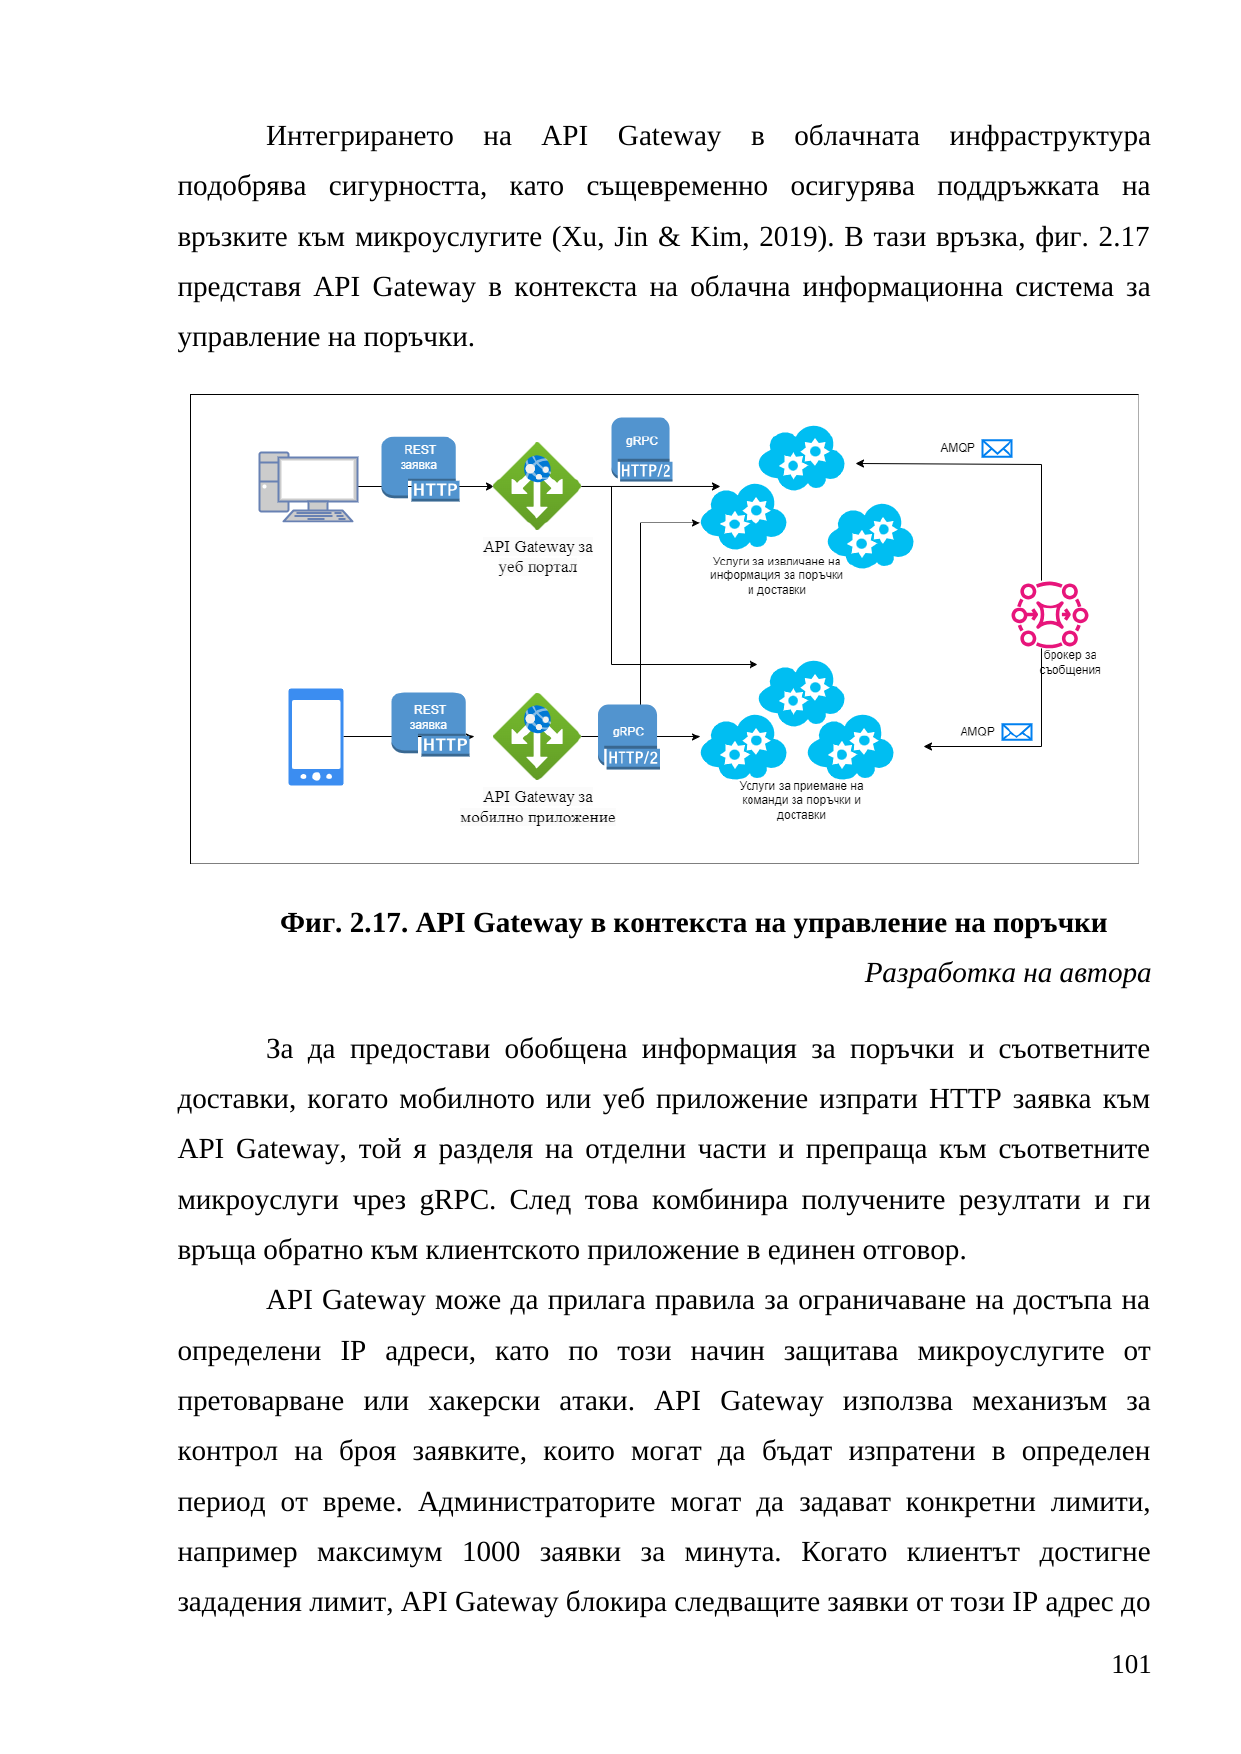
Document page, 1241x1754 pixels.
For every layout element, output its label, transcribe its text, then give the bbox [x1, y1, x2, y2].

picture [190, 394, 1139, 864]
title Фиг. 2.17. API Gateway в контекста на управление на поръчки [177, 905, 1152, 939]
text За да предостави обобщена информация за поръчки и съответните доставки, когато мобилното или уеб приложение изпрати HTTP заявка към API Gateway, той я разделя на отделни части и препраща към съответните микроуслуги чрез gRPC. След това комбинира получените резултати и ги връща обратно към клиентското приложение в единен отговор. [177, 1031, 1152, 1266]
title Разработка на автора [177, 956, 1152, 989]
text Интегрирането на API Gateway в облачната инфраструктура подобрява сигурността, като същевременно осигурява поддръжката на връзките към микроуслугите (Xu, Jin & Kim, 2019). В тази връзка, фиг. 2.17 представя API Gateway в контекста на облачна информационна система за управление на поръчки. [177, 118, 1152, 353]
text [177, 1282, 1152, 1618]
